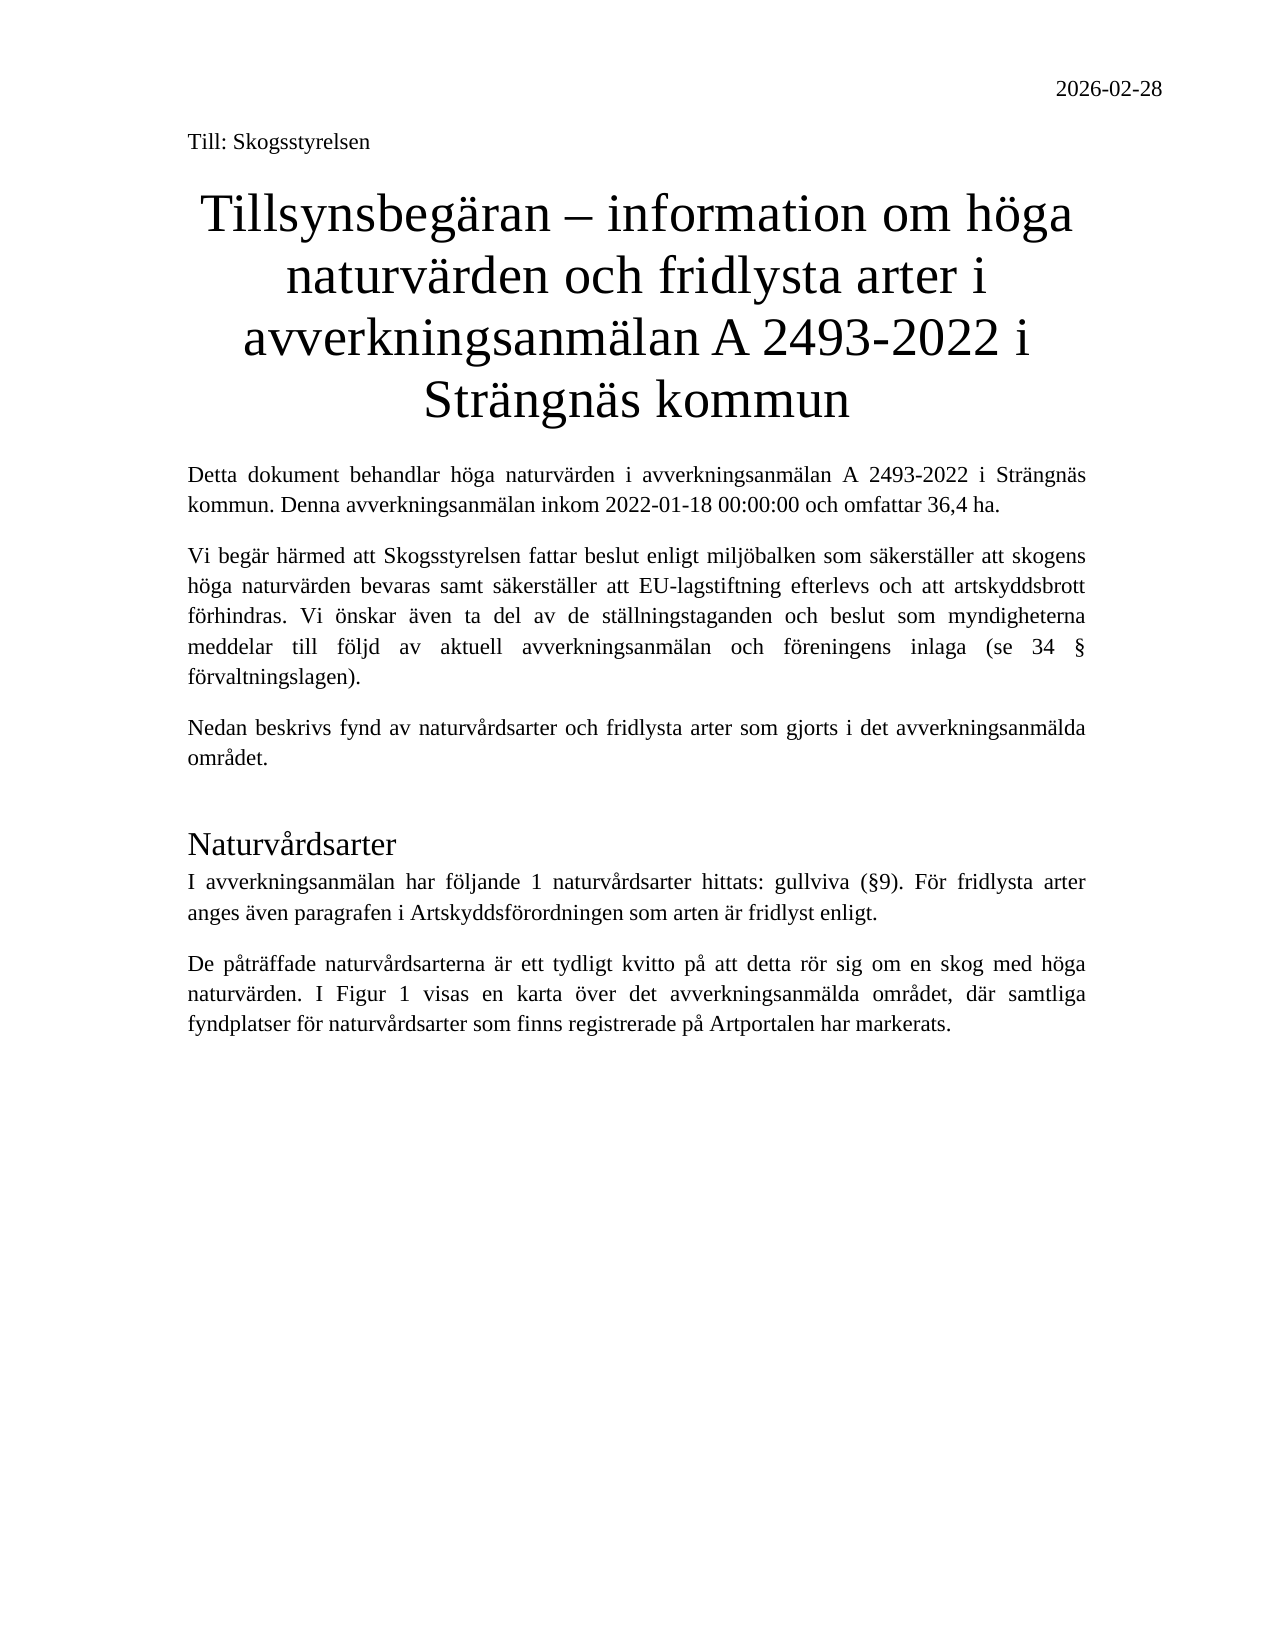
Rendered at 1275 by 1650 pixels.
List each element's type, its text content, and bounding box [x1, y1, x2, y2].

text I avverkningsanmälan har följande 1 naturvårdsarter hittats: gullviva (§9). För fridlysta arter anges även paragrafen i Artskyddsförordningen som arten är fridlyst enligt. [187, 868, 1087, 925]
text Nedan beskrivs fynd av naturvårdsarter och fridlysta arter som gjorts i det avverkningsanmälda området. [187, 714, 1087, 771]
text De påträffade naturvårdsarterna är ett tydligt kvitto på att detta rör sig om en skog med höga naturvärden. I Figur 1 visas en karta över det avverkningsanmälda området, där samtliga fyndplatser för naturvårdsarter som finns registrerade på Artportalen har markerats. [187, 950, 1087, 1036]
subtitle Naturvårdsarter [187, 824, 1087, 863]
title Tillsynsbegäran – information om höga naturvärden och fridlysta arter i avverkningsanmälan A 2493-2022 i Strängnäs kommun [187, 180, 1087, 429]
text Vi begär härmed att Skogsstyrelsen fattar beslut enligt miljöbalken som säkerställer att skogens höga naturvärden bevaras samt säkerställer att EU-lagstiftning efterlevs och att artskyddsbrott förhindras. Vi önskar även ta del av de ställningstaganden och beslut som myndigheterna meddelar till följd av aktuell avverkningsanmälan och föreningens inlaga (se 34 § förvaltningslagen). [187, 542, 1087, 689]
text Detta dokument behandlar höga naturvärden i avverkningsanmälan A 2493-2022 i Strängnäs kommun. Denna avverkningsanmälan inkom 2022-01-18 00:00:00 och omfattar 36,4 ha. [187, 461, 1087, 517]
